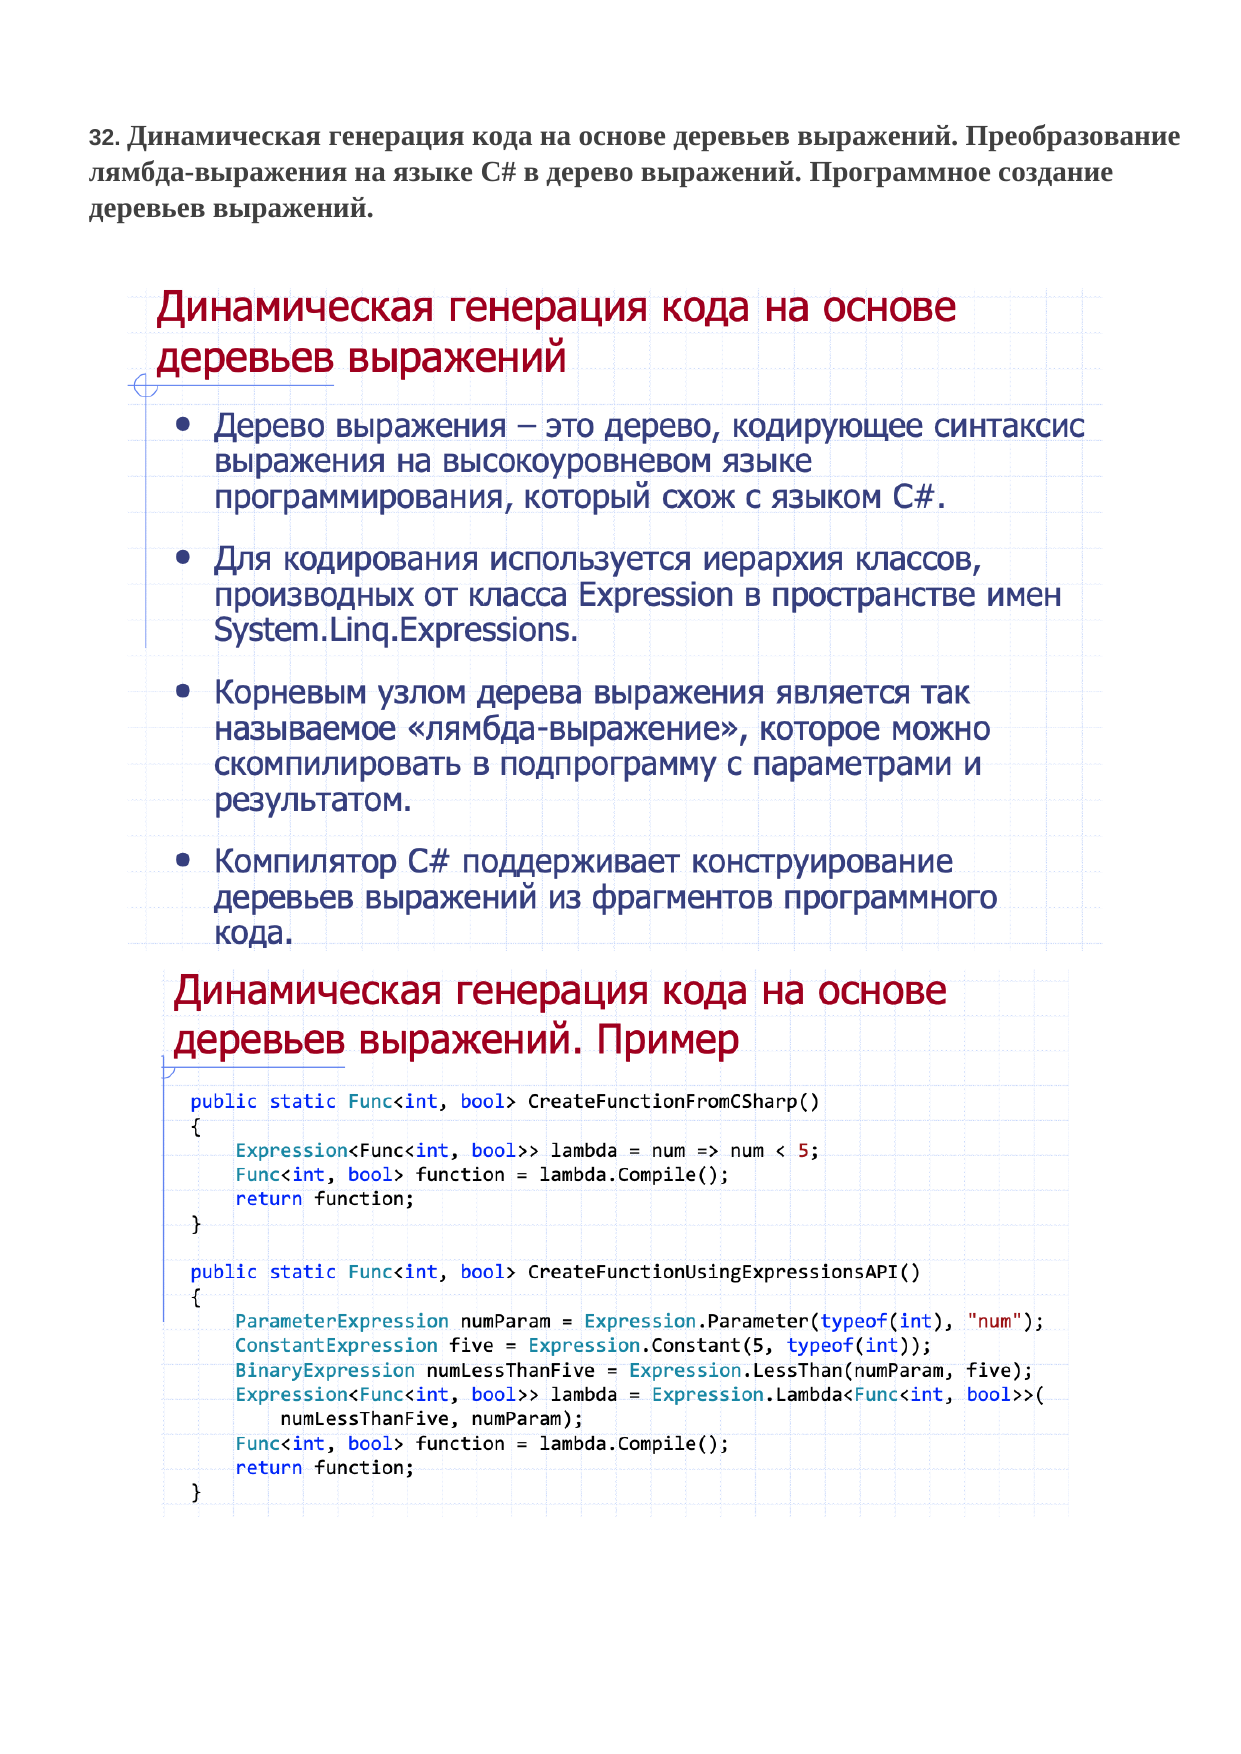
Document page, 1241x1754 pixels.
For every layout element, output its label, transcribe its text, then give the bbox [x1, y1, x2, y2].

picture [127, 288, 1103, 951]
text 32. Динамическая генерация кода на основе деревьев выражений. Преобразование лямбда-выражения на языке C# в дерево выражений. Программное создание деревьев выражений. [89, 118, 1230, 224]
picture [161, 969, 1069, 1517]
